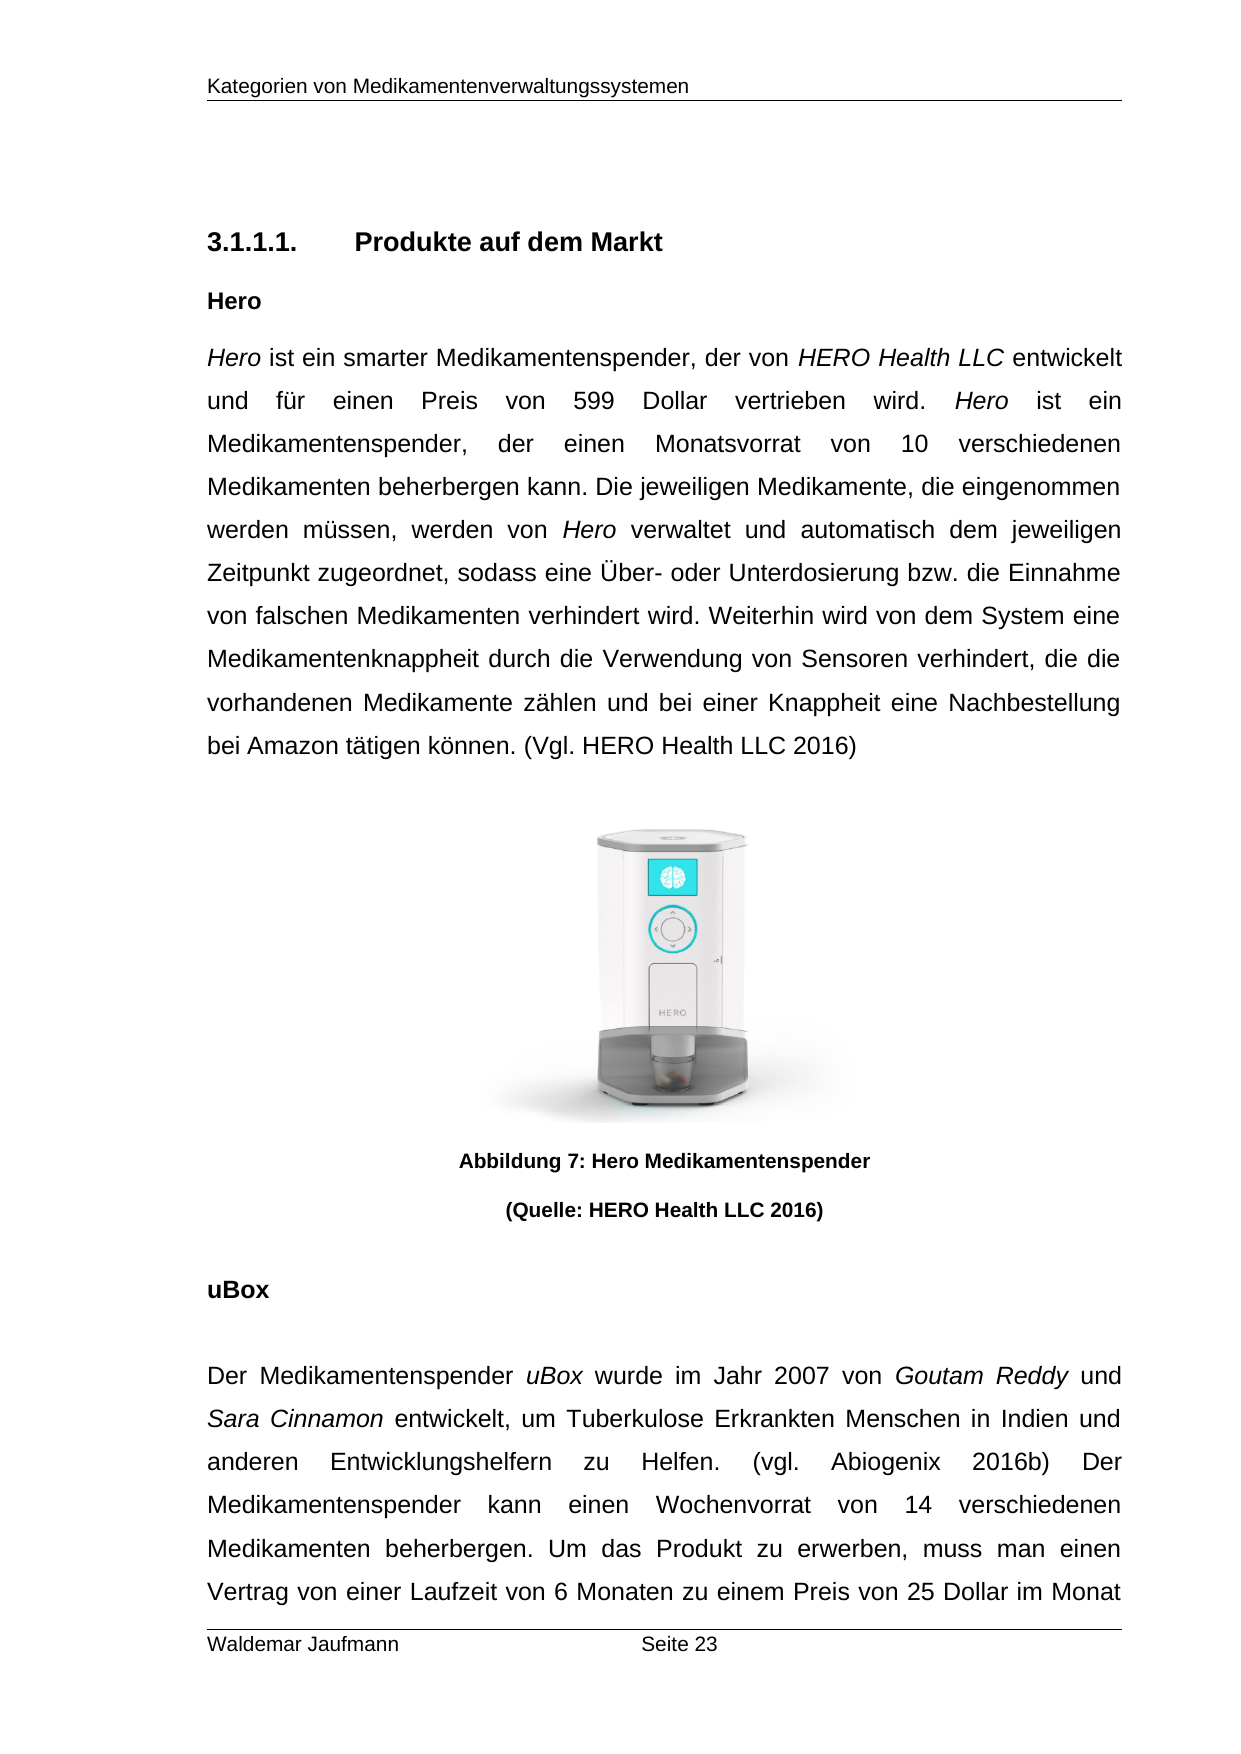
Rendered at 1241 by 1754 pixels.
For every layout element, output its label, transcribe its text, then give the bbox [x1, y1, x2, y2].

subtitle Produkte auf dem Markt [207, 225, 1122, 258]
text Hero ist ein smarter Medikamentenspender, der von HERO Health LLC entwickelt und für einen Preis von 599 Dollar vertrieben wird. Hero ist ein Medikamentenspender, der einen Monatsvorrat von 10 verschiedenen Medikamenten beherbergen kann. Die jeweiligen Medikamente, die eingenommen werden müssen, werden von Hero verwaltet und automatisch dem jeweiligen Zeitpunkt zugeordnet, sodass eine Über- oder Unterdosierung bzw. die Einnahme von falschen Medikamenten verhindert wird. Weiterhin wird von dem System eine Medikamentenknappheit durch die Verwendung von Sensoren verhindert, die die vorhandenen Medikamente zählen und bei einer Knappheit eine Nachbestellung bei Amazon tätigen können. (Vgl. HERO Health LLC 2016) [207, 342, 1122, 759]
text (Quelle: HERO Health LLC 2016) [207, 1198, 1122, 1222]
text uBox [207, 1275, 1122, 1304]
text Abbildung 7: Hero Medikamentenspender [207, 1149, 1122, 1173]
text Hero [207, 287, 1122, 315]
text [207, 1361, 1122, 1606]
picture [477, 816, 852, 1123]
